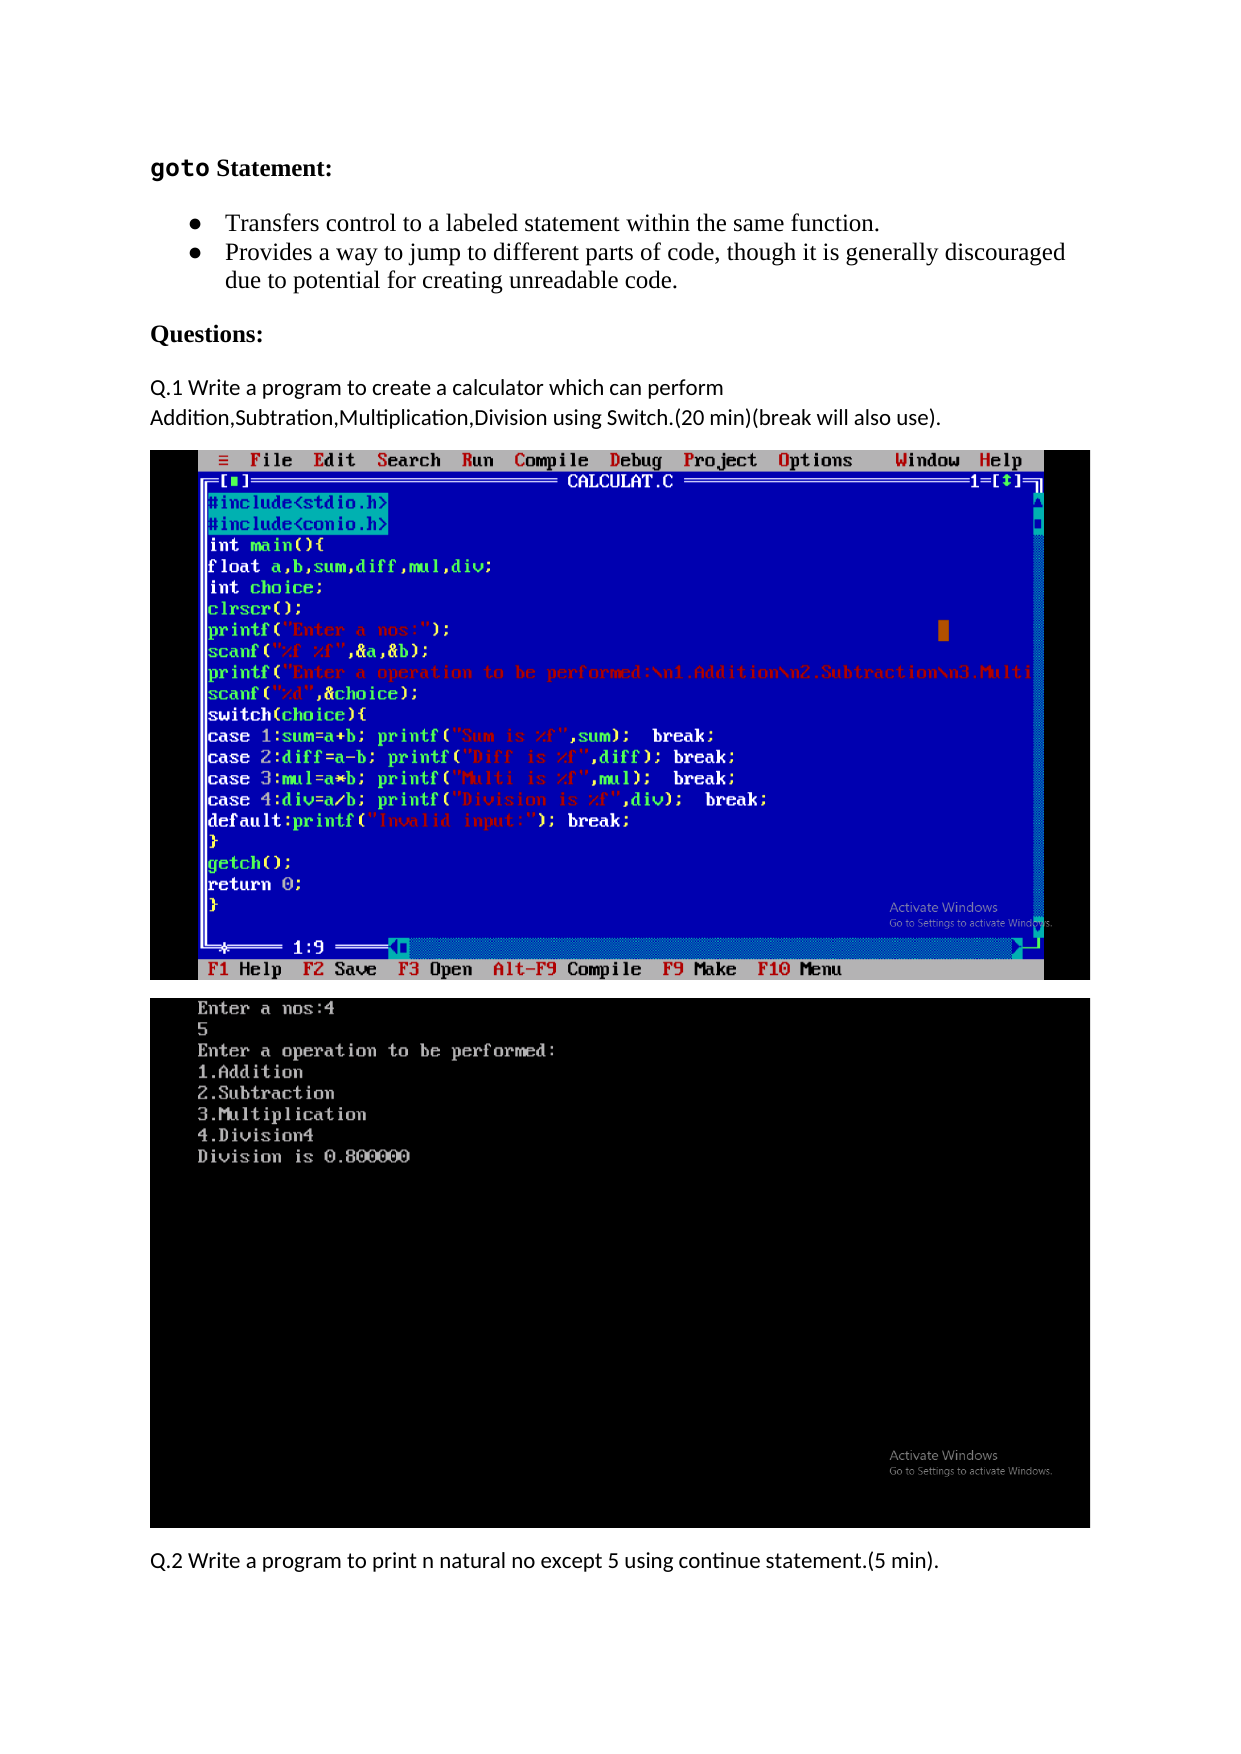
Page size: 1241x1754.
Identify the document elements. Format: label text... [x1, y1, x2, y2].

picture [150, 998, 1091, 1528]
list Provides a way to jump to different parts of code, though it is generally discouraged due to potential for creating unreadable code. [187, 237, 1090, 294]
list Transfers control to a labeled statement within the same function. [187, 208, 1090, 237]
text Q.1 Write a program to create a calculator which can perform Addition,Subtration,Multiplication,Division using Switch.(20 min)(break will also use). [150, 373, 1090, 431]
text goto Statement: [150, 150, 1090, 183]
text Q.2 Write a program to print n natural no except 5 using continue statement.(5 min). [150, 1546, 1090, 1574]
text Questions: [150, 319, 1090, 348]
picture [150, 450, 1091, 980]
